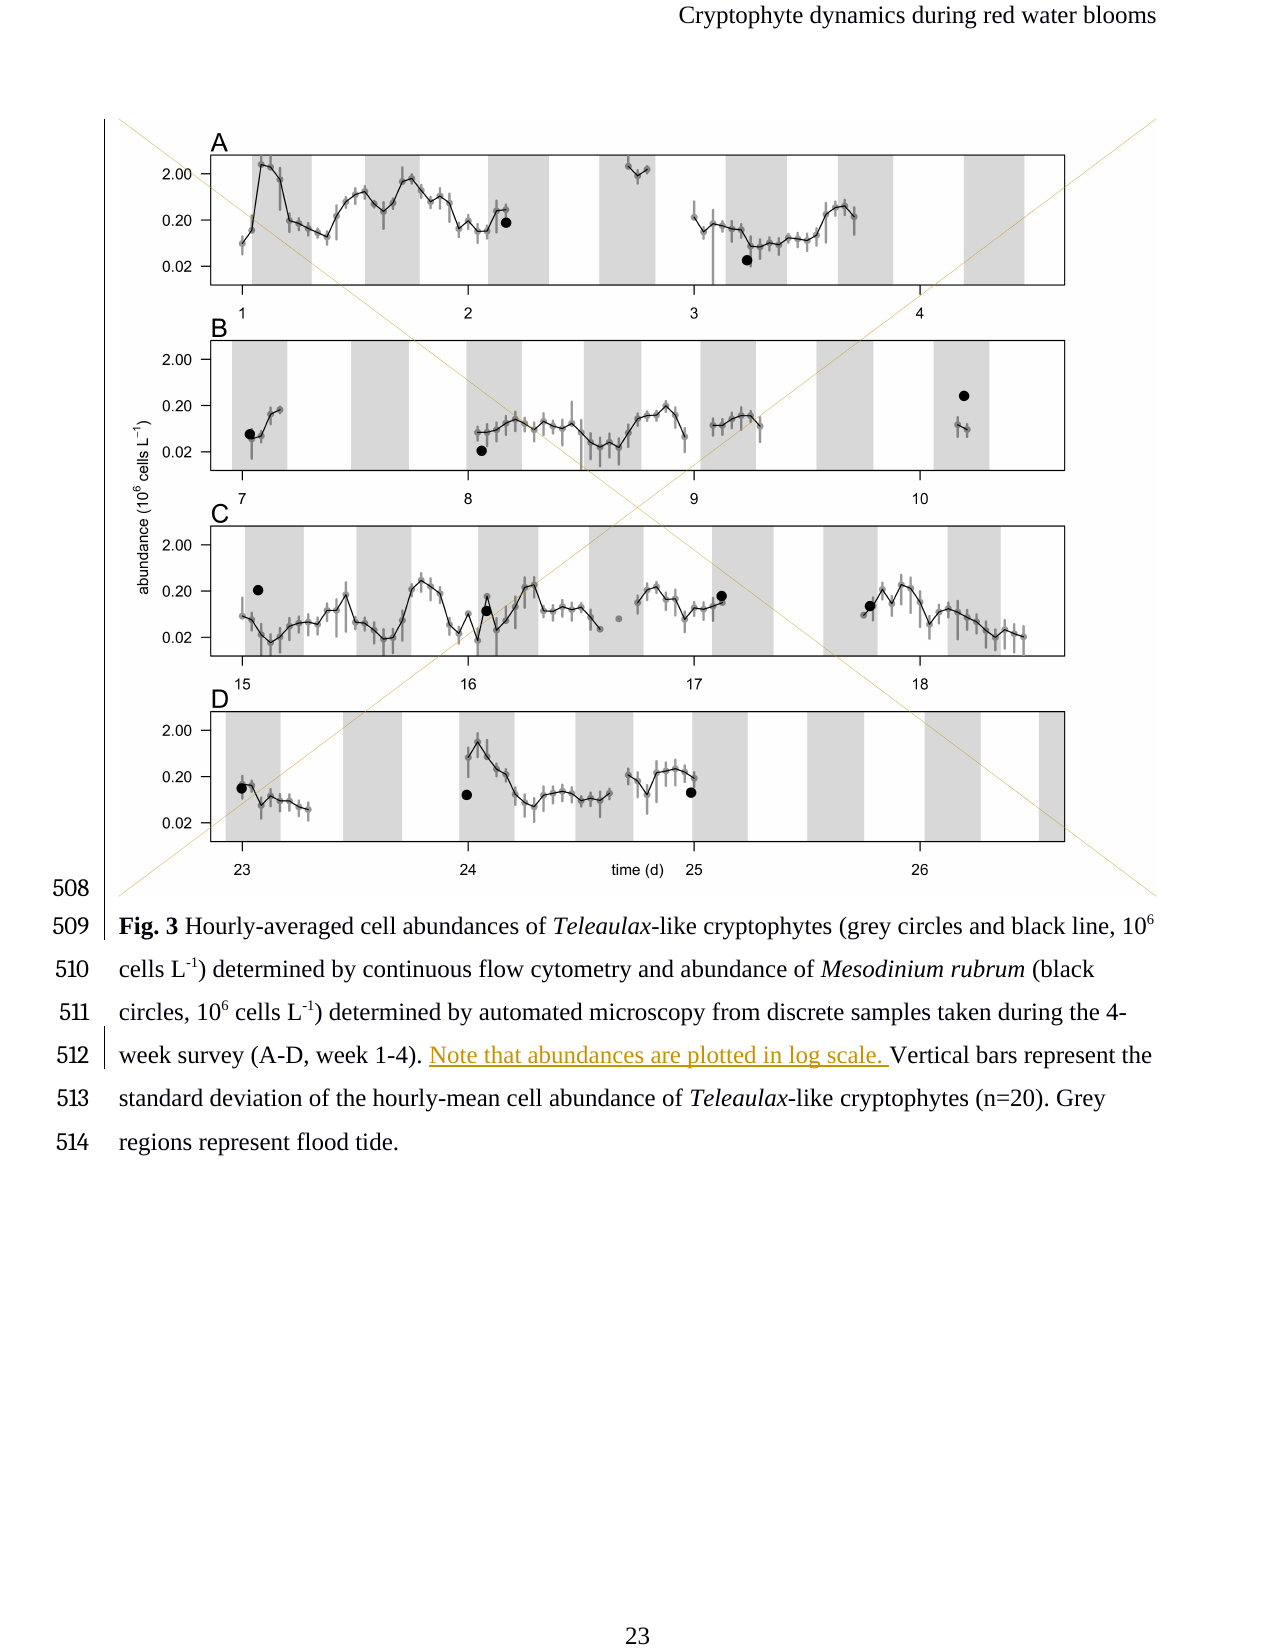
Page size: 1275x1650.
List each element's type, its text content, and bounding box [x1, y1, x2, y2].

picture [120, 118, 1155, 506]
text Fig. 3 Hourly-averaged cell abundances of Teleaulax-like cryptophytes (grey circles and black line, 106 cells L-1) determined by continuous flow cytometry and abundance of Mesodinium rubrum (black circles, 106 cells L-1) determined by automated microscopy from discrete samples taken during the 4-week survey (A-D, week 1-4). Vertical bars represent the standard deviation of the hourly-mean cell abundance of Teleaulax-like cryptophytes (n=20). Grey regions represent flood tide. [118, 897, 1156, 1155]
picture [120, 509, 1155, 897]
picture [118, 120, 636, 895]
picture [639, 119, 1157, 896]
